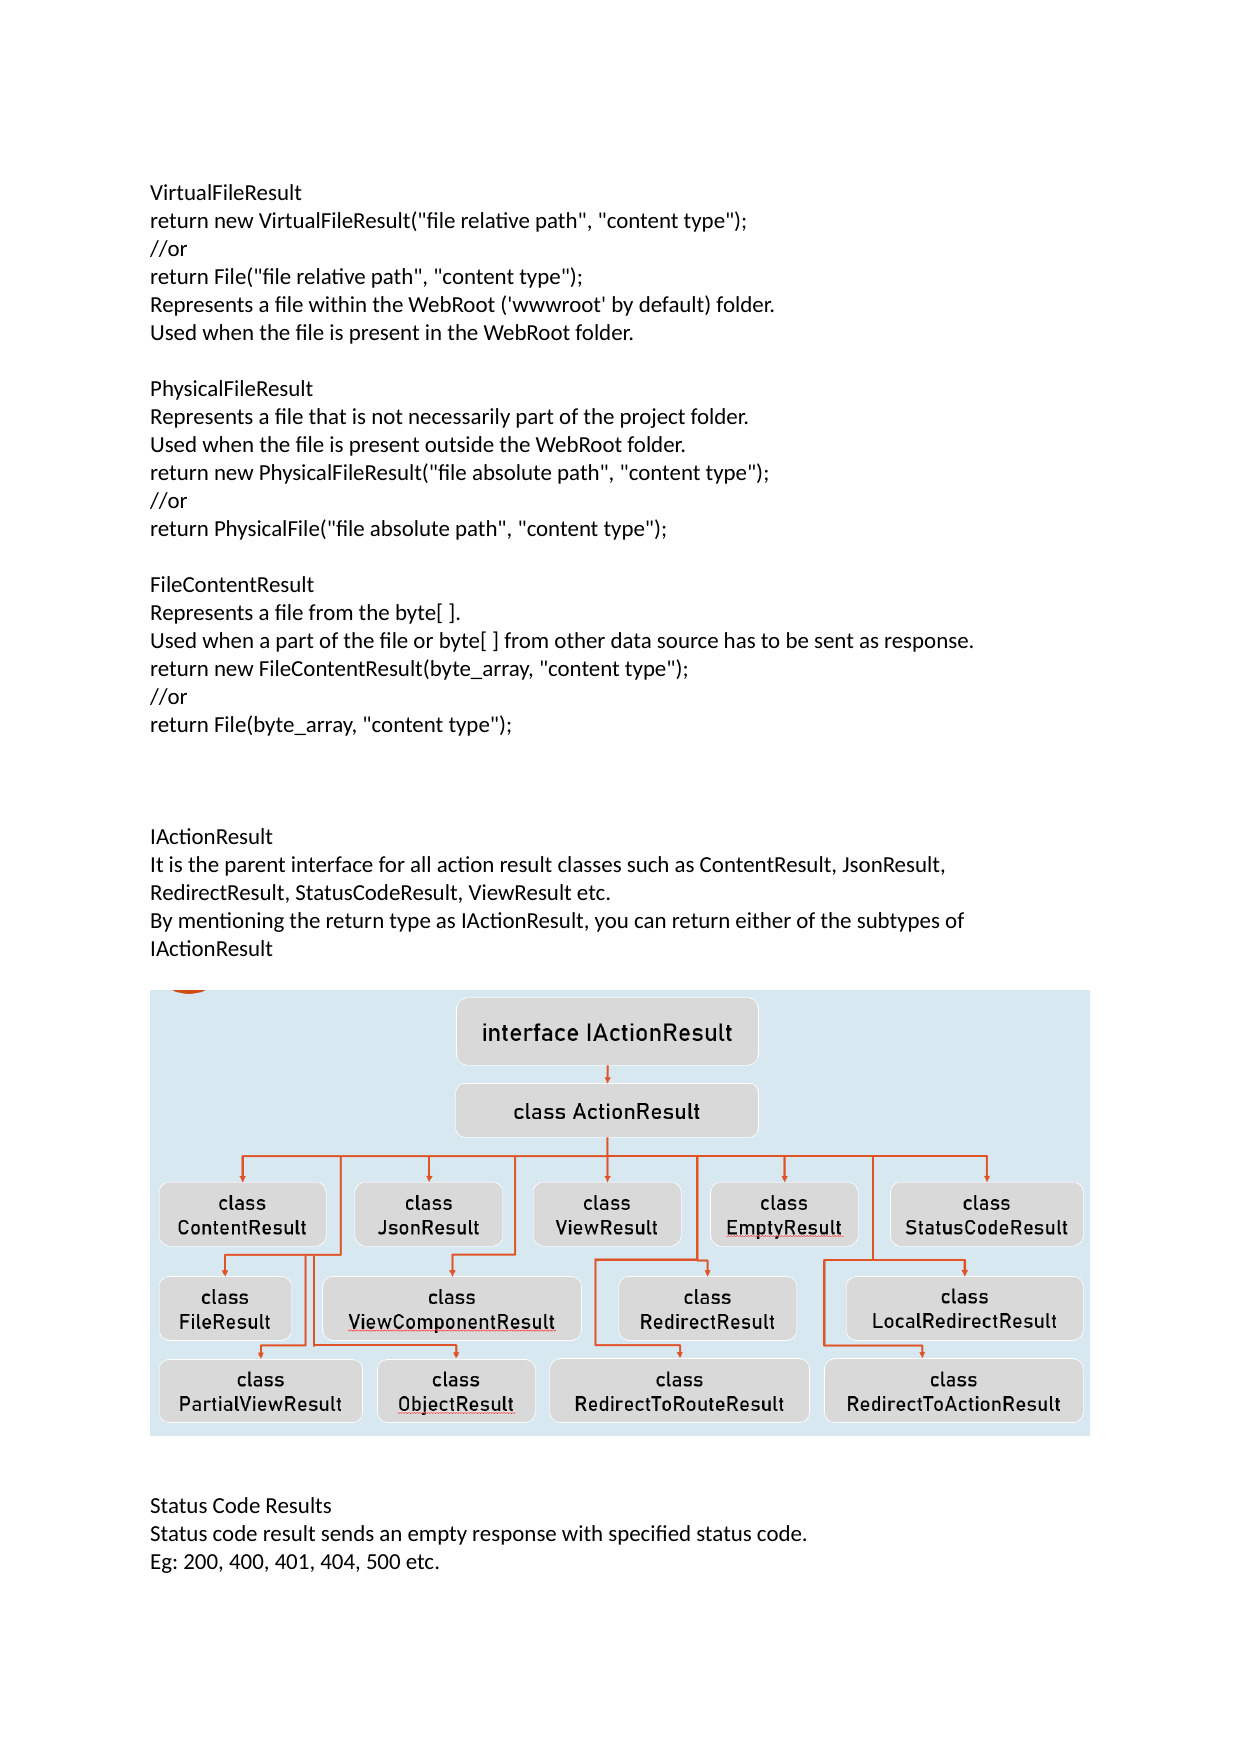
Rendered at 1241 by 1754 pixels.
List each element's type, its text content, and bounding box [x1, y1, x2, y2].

text Status code result sends an empty response with specified status code. [150, 1519, 1090, 1547]
picture [150, 990, 1091, 1436]
text VirtualFileResult [150, 178, 1090, 206]
text //or [150, 234, 1090, 262]
text Used when the file is present outside the WebRoot folder. [150, 430, 1090, 458]
text PhysicalFileResult [150, 374, 1090, 402]
text return PhysicalFile("file absolute path", "content type"); [150, 514, 1090, 542]
text //or [150, 682, 1090, 710]
text It is the parent interface for all action result classes such as ContentResult, JsonResult, RedirectResult, StatusCodeResult, ViewResult etc. [150, 851, 1090, 907]
text Represents a file that is not necessarily part of the project folder. [150, 402, 1090, 430]
text Eg: 200, 400, 401, 404, 500 etc. [150, 1547, 1090, 1575]
text return new FileContentResult(byte_array, "content type"); [150, 654, 1090, 682]
text Used when a part of the file or byte[ ] from other data source has to be sent as response. [150, 626, 1090, 654]
text IActionResult [150, 822, 1090, 851]
text Represents a file from the byte[ ]. [150, 598, 1090, 626]
text Used when the file is present in the WebRoot folder. [150, 318, 1090, 346]
text Status Code Results [150, 1491, 1090, 1519]
text return new PhysicalFileResult("file absolute path", "content type"); [150, 458, 1090, 486]
text Represents a file within the WebRoot ('wwwroot' by default) folder. [150, 290, 1090, 318]
text return File("file relative path", "content type"); [150, 262, 1090, 290]
text FileContentResult [150, 570, 1090, 598]
text return new VirtualFileResult("file relative path", "content type"); [150, 206, 1090, 234]
text //or [150, 486, 1090, 514]
text By mentioning the return type as IActionResult, you can return either of the subtypes of IActionResult [150, 907, 1090, 963]
text return File(byte_array, "content type"); [150, 710, 1090, 738]
